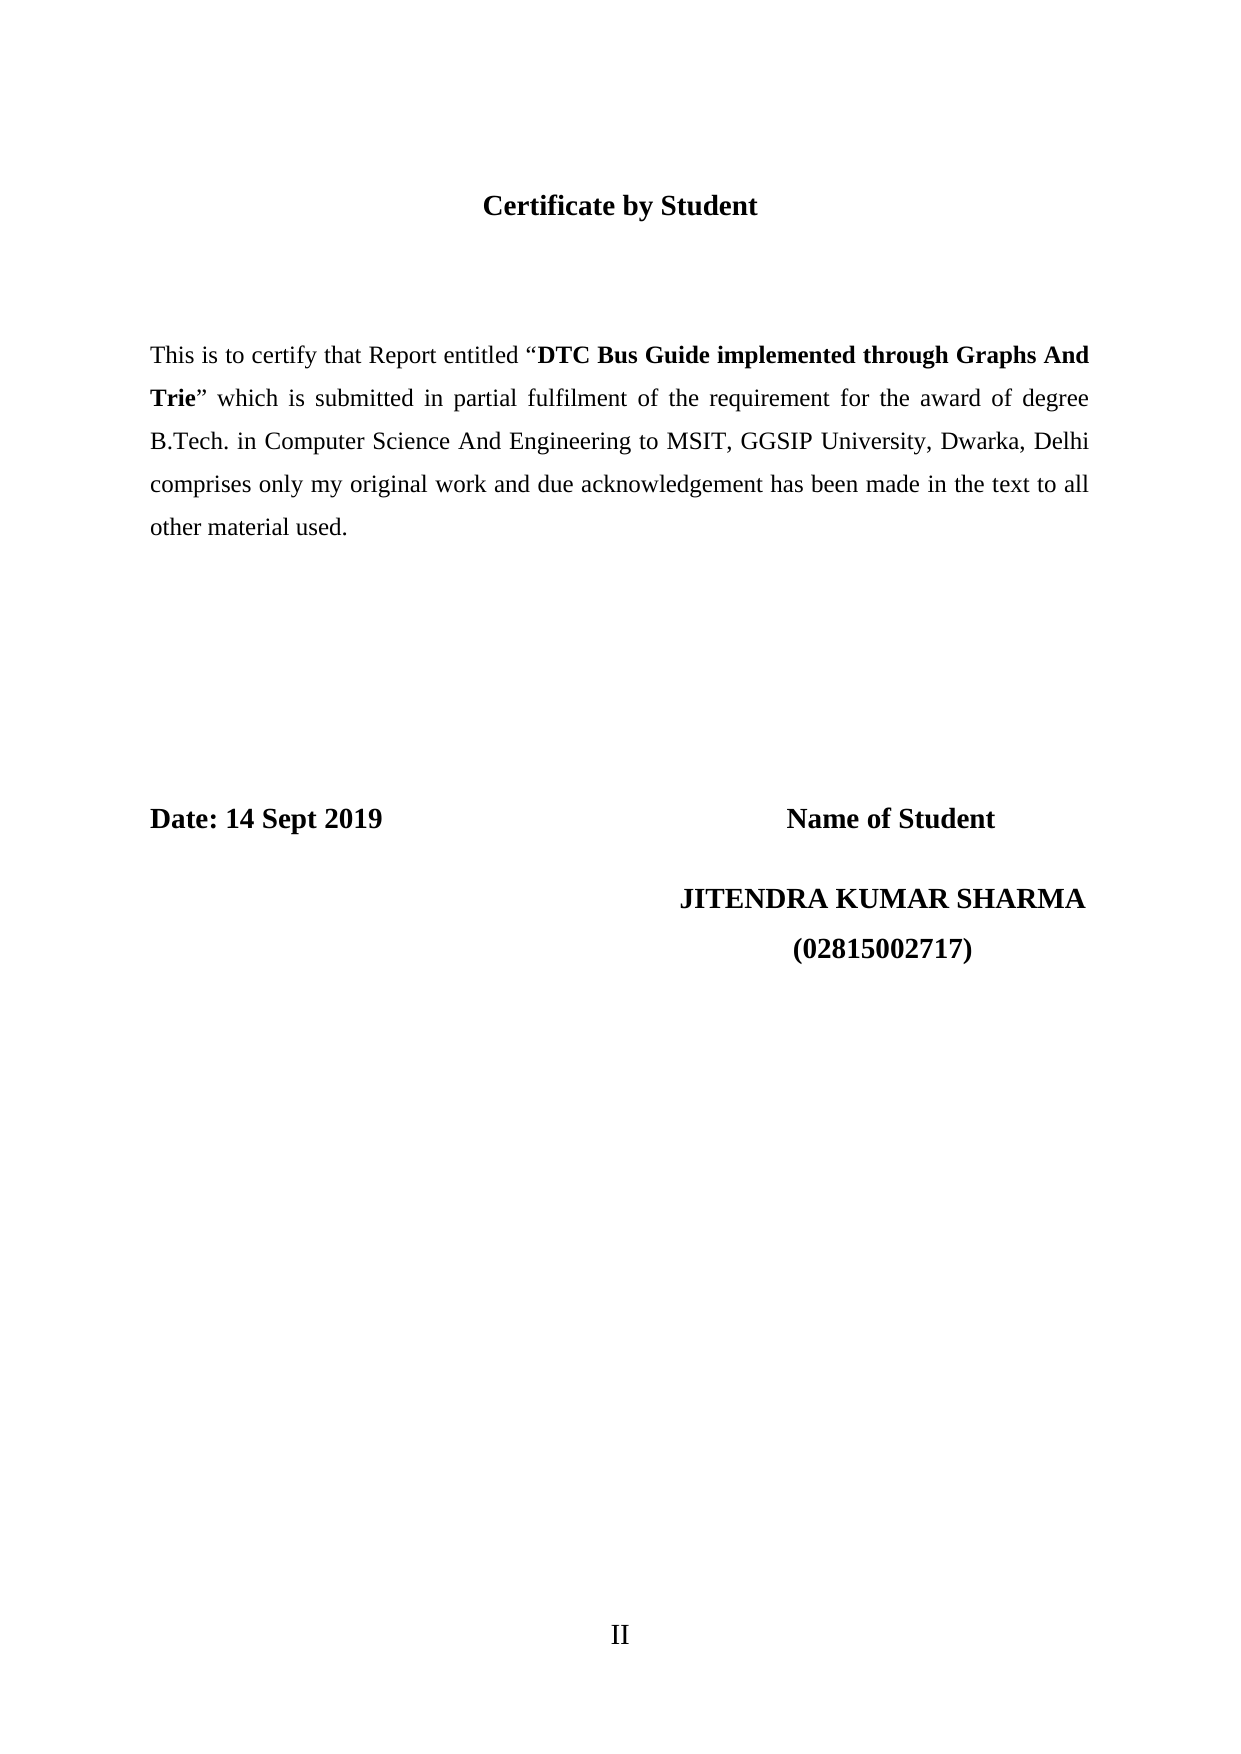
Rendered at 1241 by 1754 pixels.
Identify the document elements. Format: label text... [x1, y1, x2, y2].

text Certificate by Student [150, 188, 1090, 222]
text Date: 14 Sept 2019 Name of Student [150, 802, 1090, 835]
text This is to certify that Report entitled “DTC Bus Guide implemented through Graphs And Trie” which is submitted in partial fulfilment of the requirement for the award of degree B.Tech. in Computer Science And Engineering to MSIT, GGSIP University, Dwarka, Delhi comprises only my original work and due acknowledgement has been made in the text to all other material used. [150, 340, 1090, 541]
text JITENDRA KUMAR SHARMA (02815002717) [675, 881, 1090, 965]
